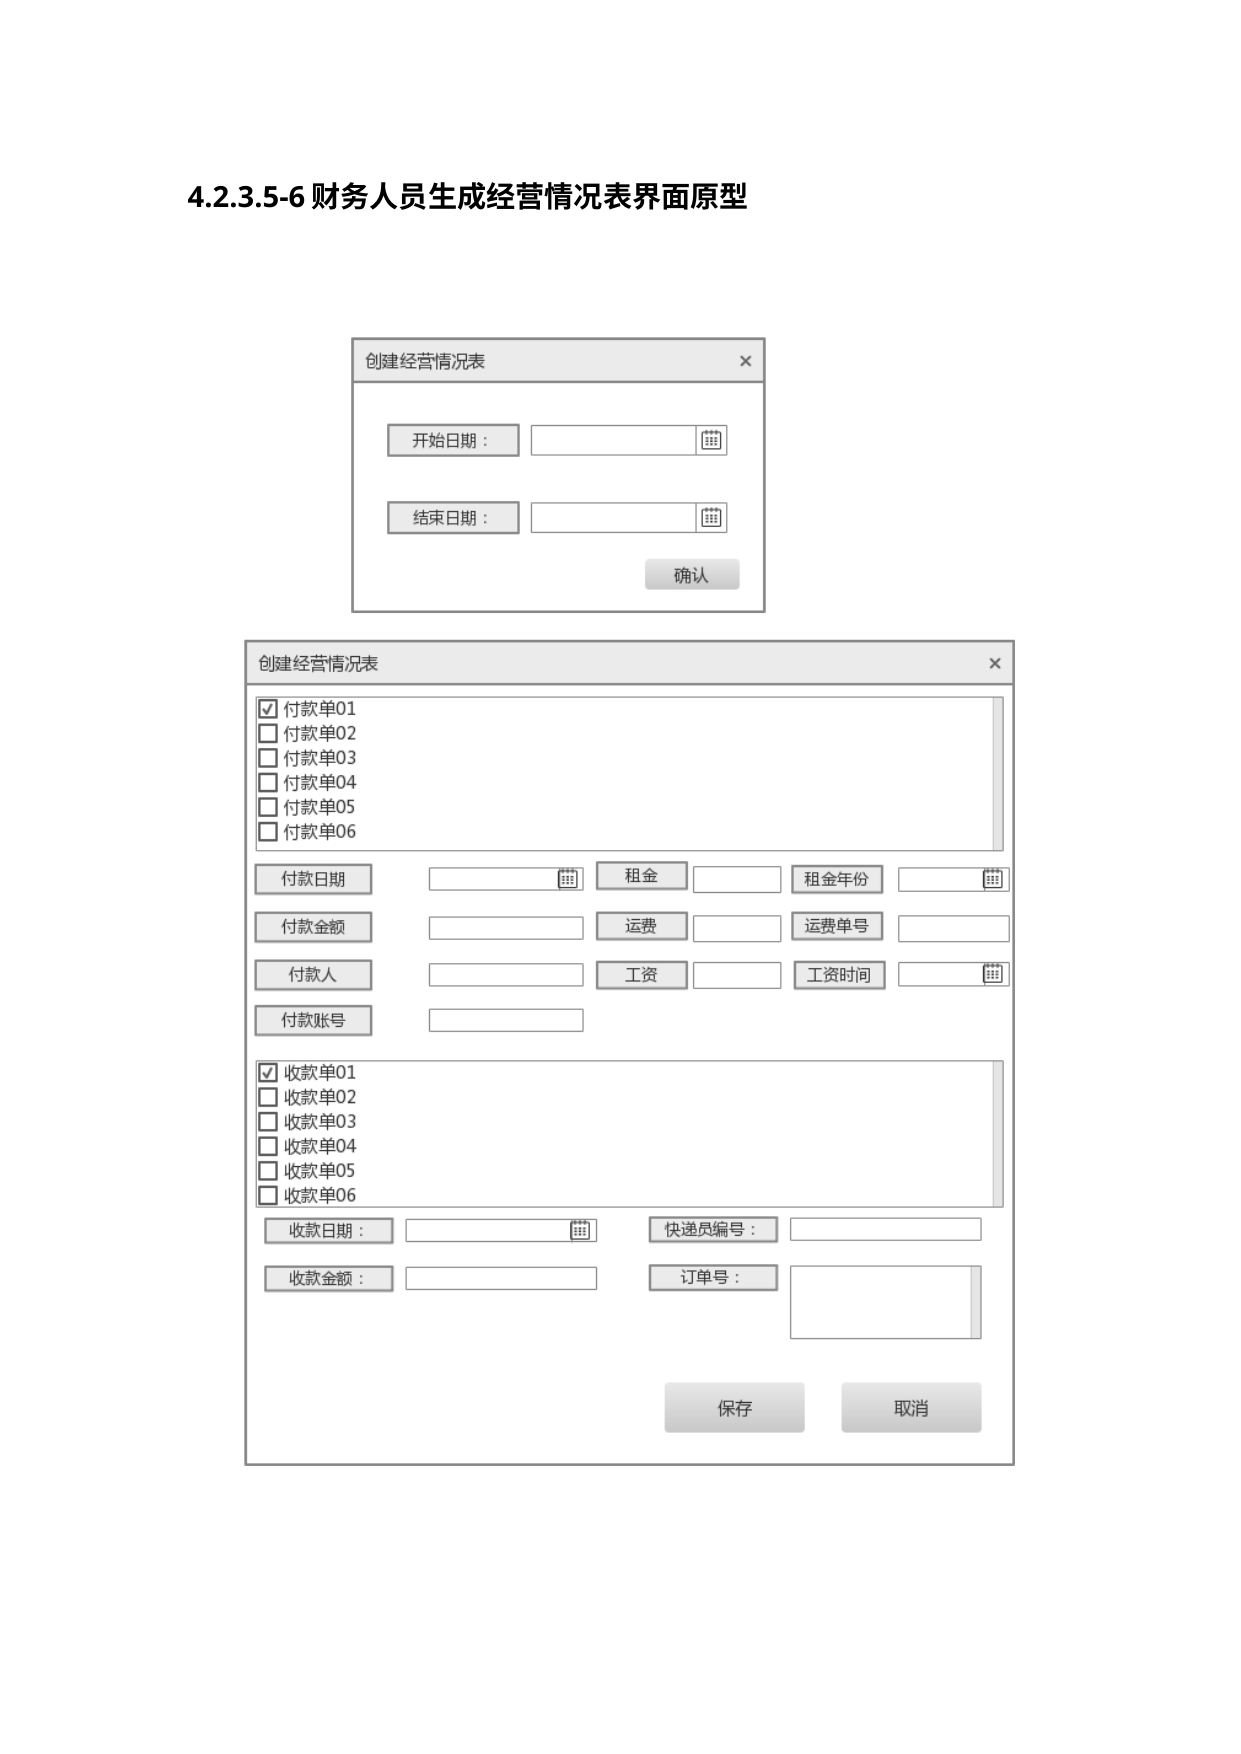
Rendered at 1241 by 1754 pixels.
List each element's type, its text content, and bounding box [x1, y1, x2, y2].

subtitle 4.2.3.5-6财务人员生成经营情况表界面原型 [187, 162, 1053, 227]
picture [187, 280, 1053, 1504]
